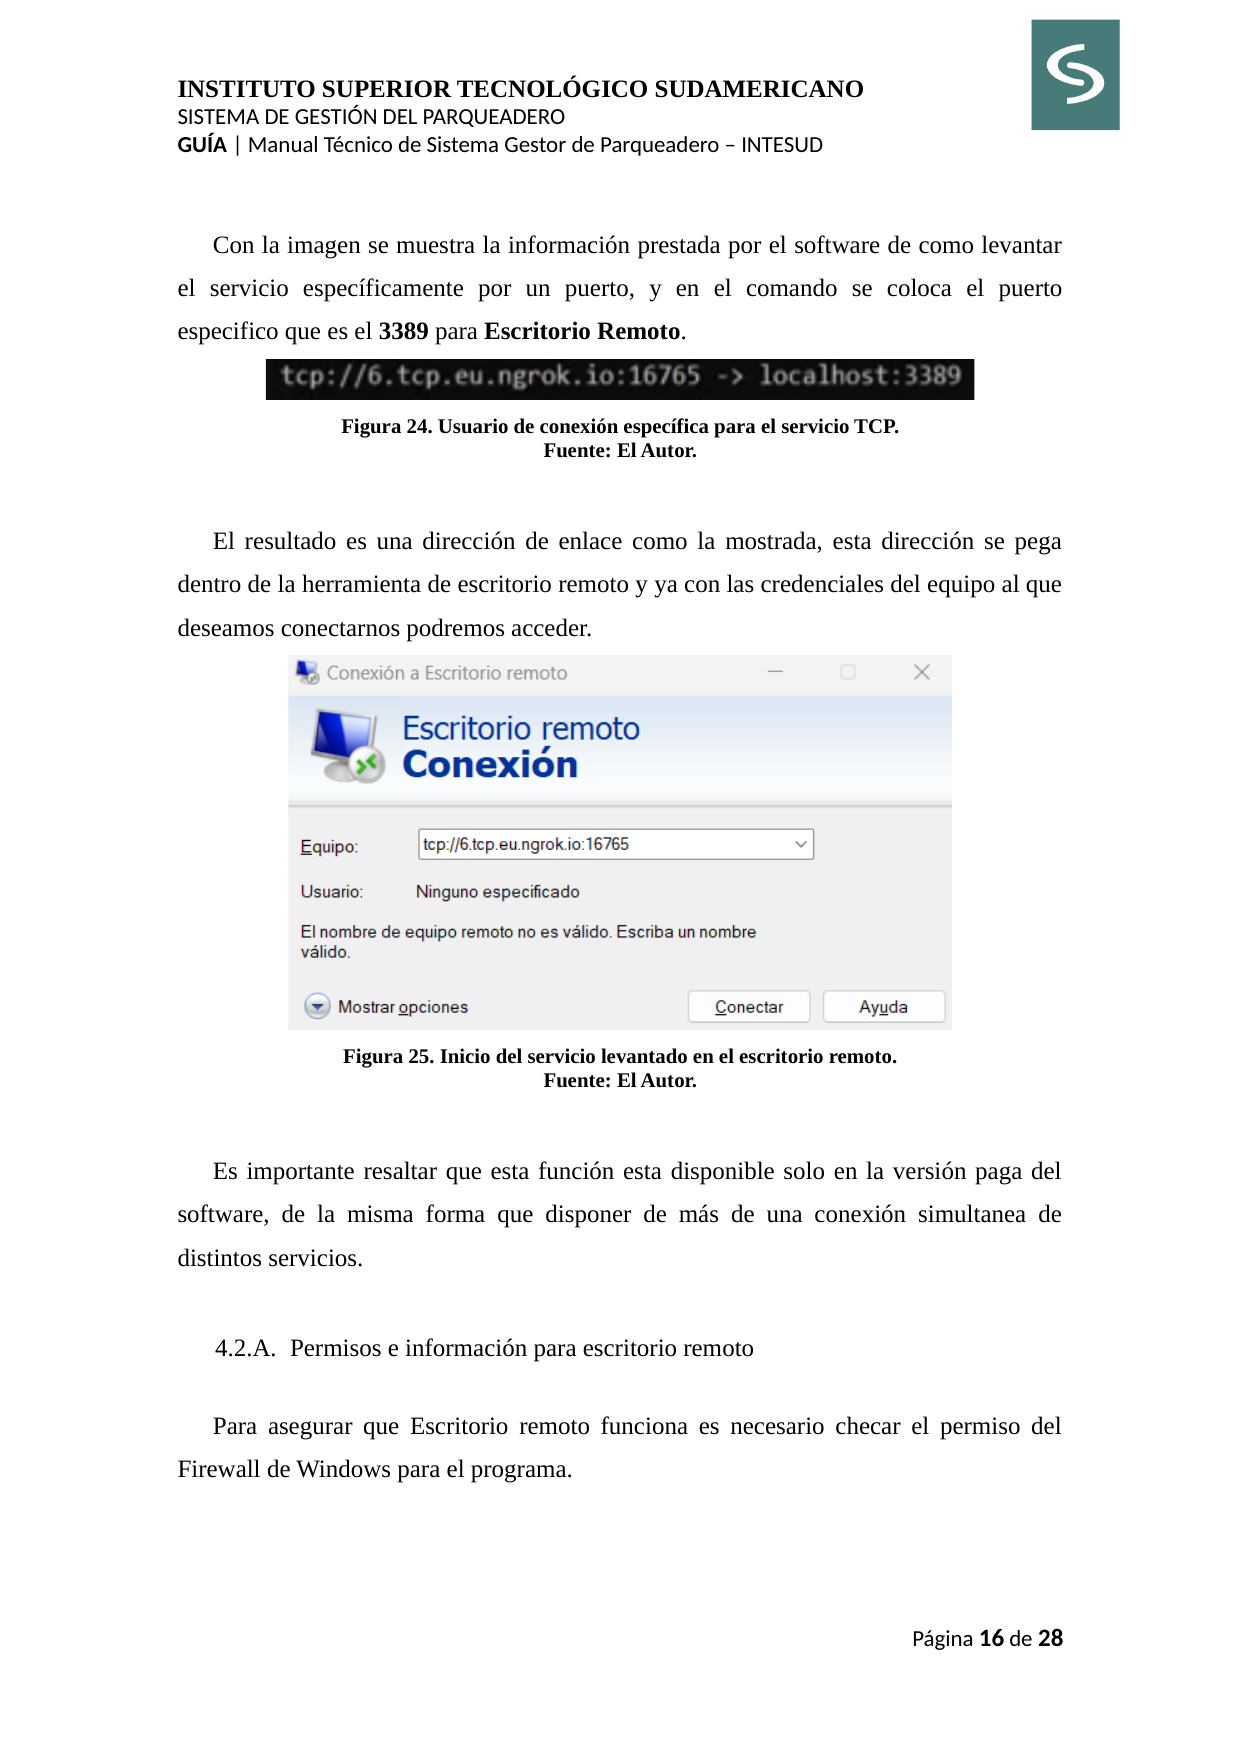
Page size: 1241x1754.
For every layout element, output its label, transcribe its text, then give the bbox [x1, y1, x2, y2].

text Figura 24. Usuario de conexión específica para el servicio TCP. [177, 414, 1063, 438]
subtitle Permisos e información para escritorio remoto [215, 1333, 1063, 1362]
picture [265, 359, 975, 400]
text Para asegurar que Escritorio remoto funciona es necesario checar el permiso del Firewall de Windows para el programa. [177, 1411, 1063, 1483]
picture [1028, 18, 1123, 132]
text Fuente: El Autor. [177, 438, 1063, 462]
text Con la imagen se muestra la información prestada por el software de como levantar el servicio específicamente por un puerto, y en el comando se coloca el puerto especifico que es el 3389 para Escritorio Remoto. [177, 230, 1063, 345]
text El resultado es una dirección de enlace como la mostrada, esta dirección se pega dentro de la herramienta de escritorio remoto y ya con las credenciales del equipo al que deseamos conectarnos podremos acceder. [177, 526, 1063, 641]
text Fuente: El Autor. [177, 1068, 1063, 1092]
text Es importante resaltar que esta función esta disponible solo en la versión paga del software, de la misma forma que disponer de más de una conexión simultanea de distintos servicios. [177, 1156, 1063, 1271]
text Figura 25. Inicio del servicio levantado en el escritorio remoto. [177, 1044, 1063, 1068]
picture [288, 655, 952, 1030]
